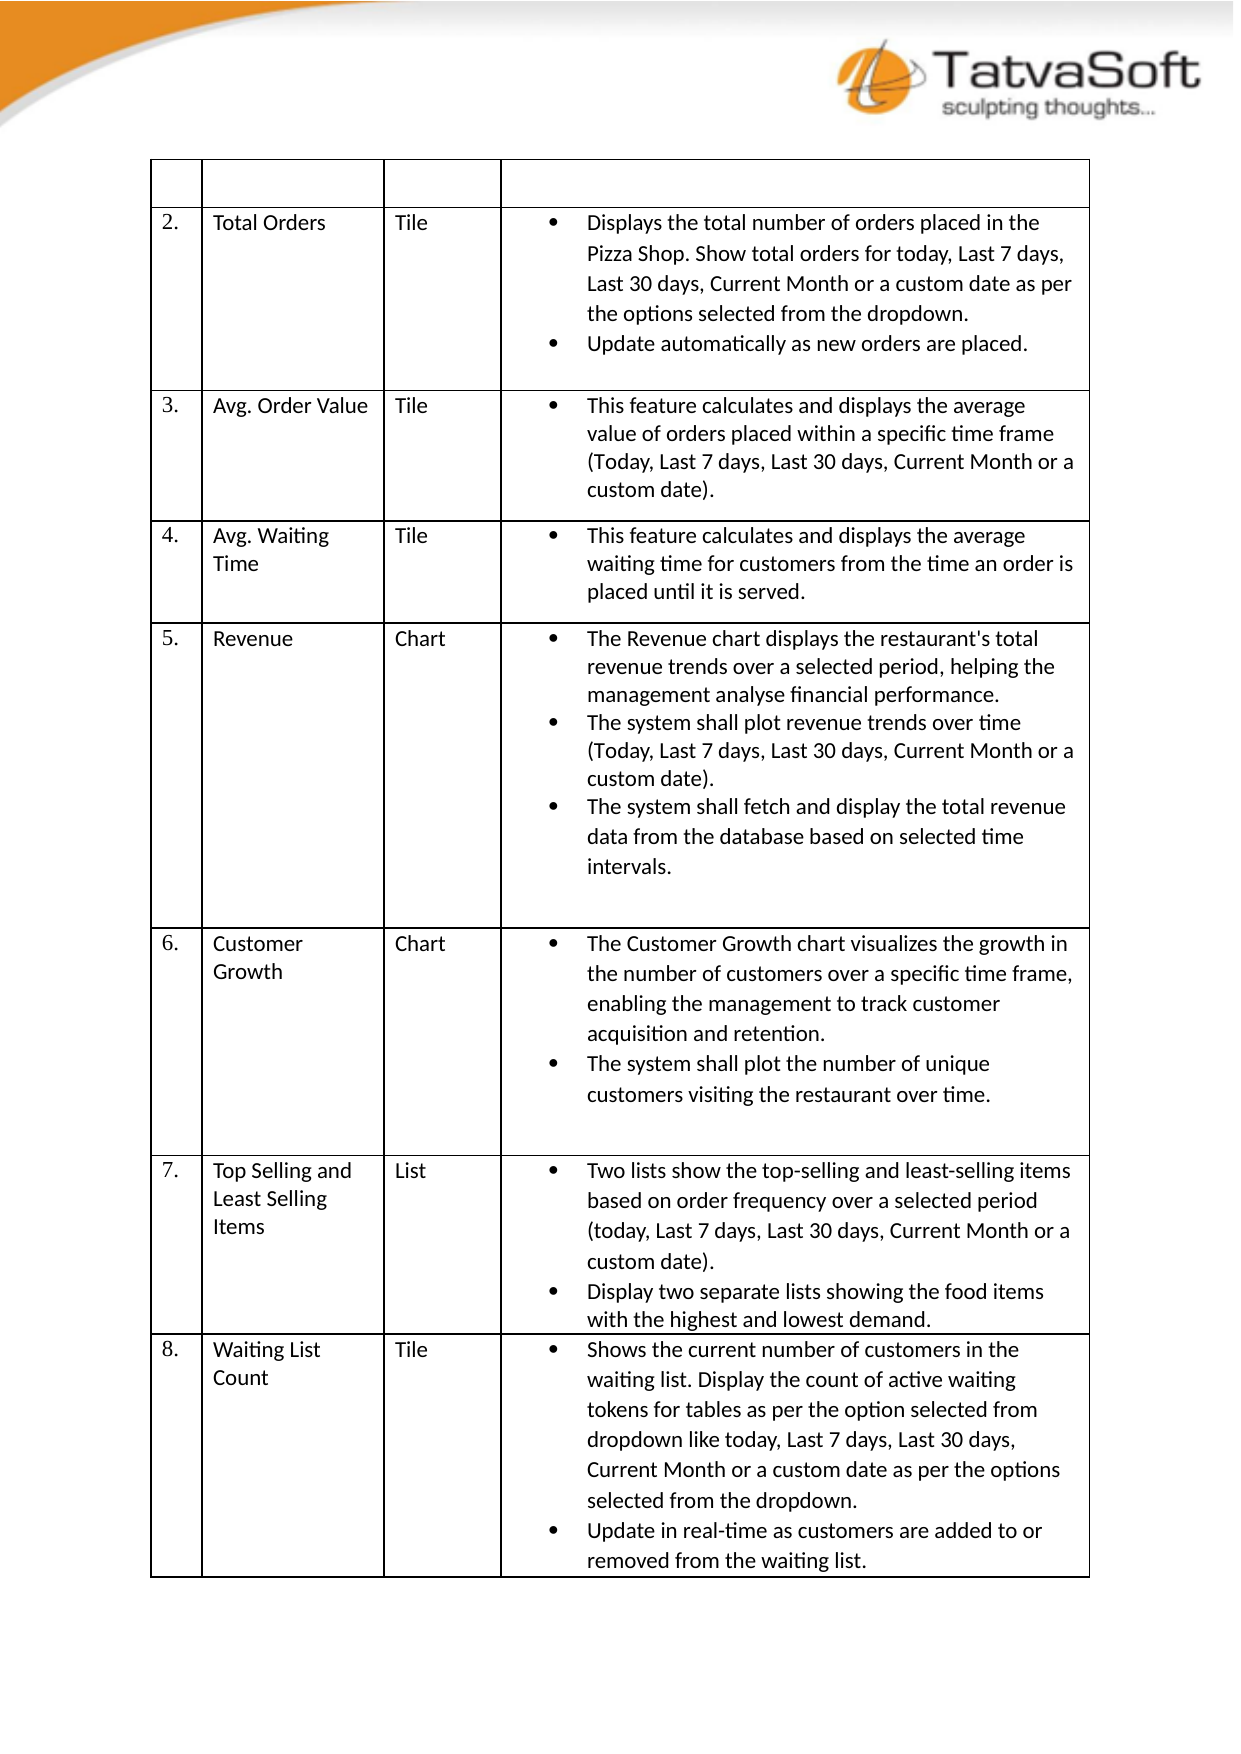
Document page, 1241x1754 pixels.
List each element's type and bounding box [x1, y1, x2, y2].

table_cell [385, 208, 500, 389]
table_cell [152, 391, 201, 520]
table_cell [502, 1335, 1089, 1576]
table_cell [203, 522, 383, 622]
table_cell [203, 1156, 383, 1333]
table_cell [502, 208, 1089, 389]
picture [0, 1, 1234, 159]
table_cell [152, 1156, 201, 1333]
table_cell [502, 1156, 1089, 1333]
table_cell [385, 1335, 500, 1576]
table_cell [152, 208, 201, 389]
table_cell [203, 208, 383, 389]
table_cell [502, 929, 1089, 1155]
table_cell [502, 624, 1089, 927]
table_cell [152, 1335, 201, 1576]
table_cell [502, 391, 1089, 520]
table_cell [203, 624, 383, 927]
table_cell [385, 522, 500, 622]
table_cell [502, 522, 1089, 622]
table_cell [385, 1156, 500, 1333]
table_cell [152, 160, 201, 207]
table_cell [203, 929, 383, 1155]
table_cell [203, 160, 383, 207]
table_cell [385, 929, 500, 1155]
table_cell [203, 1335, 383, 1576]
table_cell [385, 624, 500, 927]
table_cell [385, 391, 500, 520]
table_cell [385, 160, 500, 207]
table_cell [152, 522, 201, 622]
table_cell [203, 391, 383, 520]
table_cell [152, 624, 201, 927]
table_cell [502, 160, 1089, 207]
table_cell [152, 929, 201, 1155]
